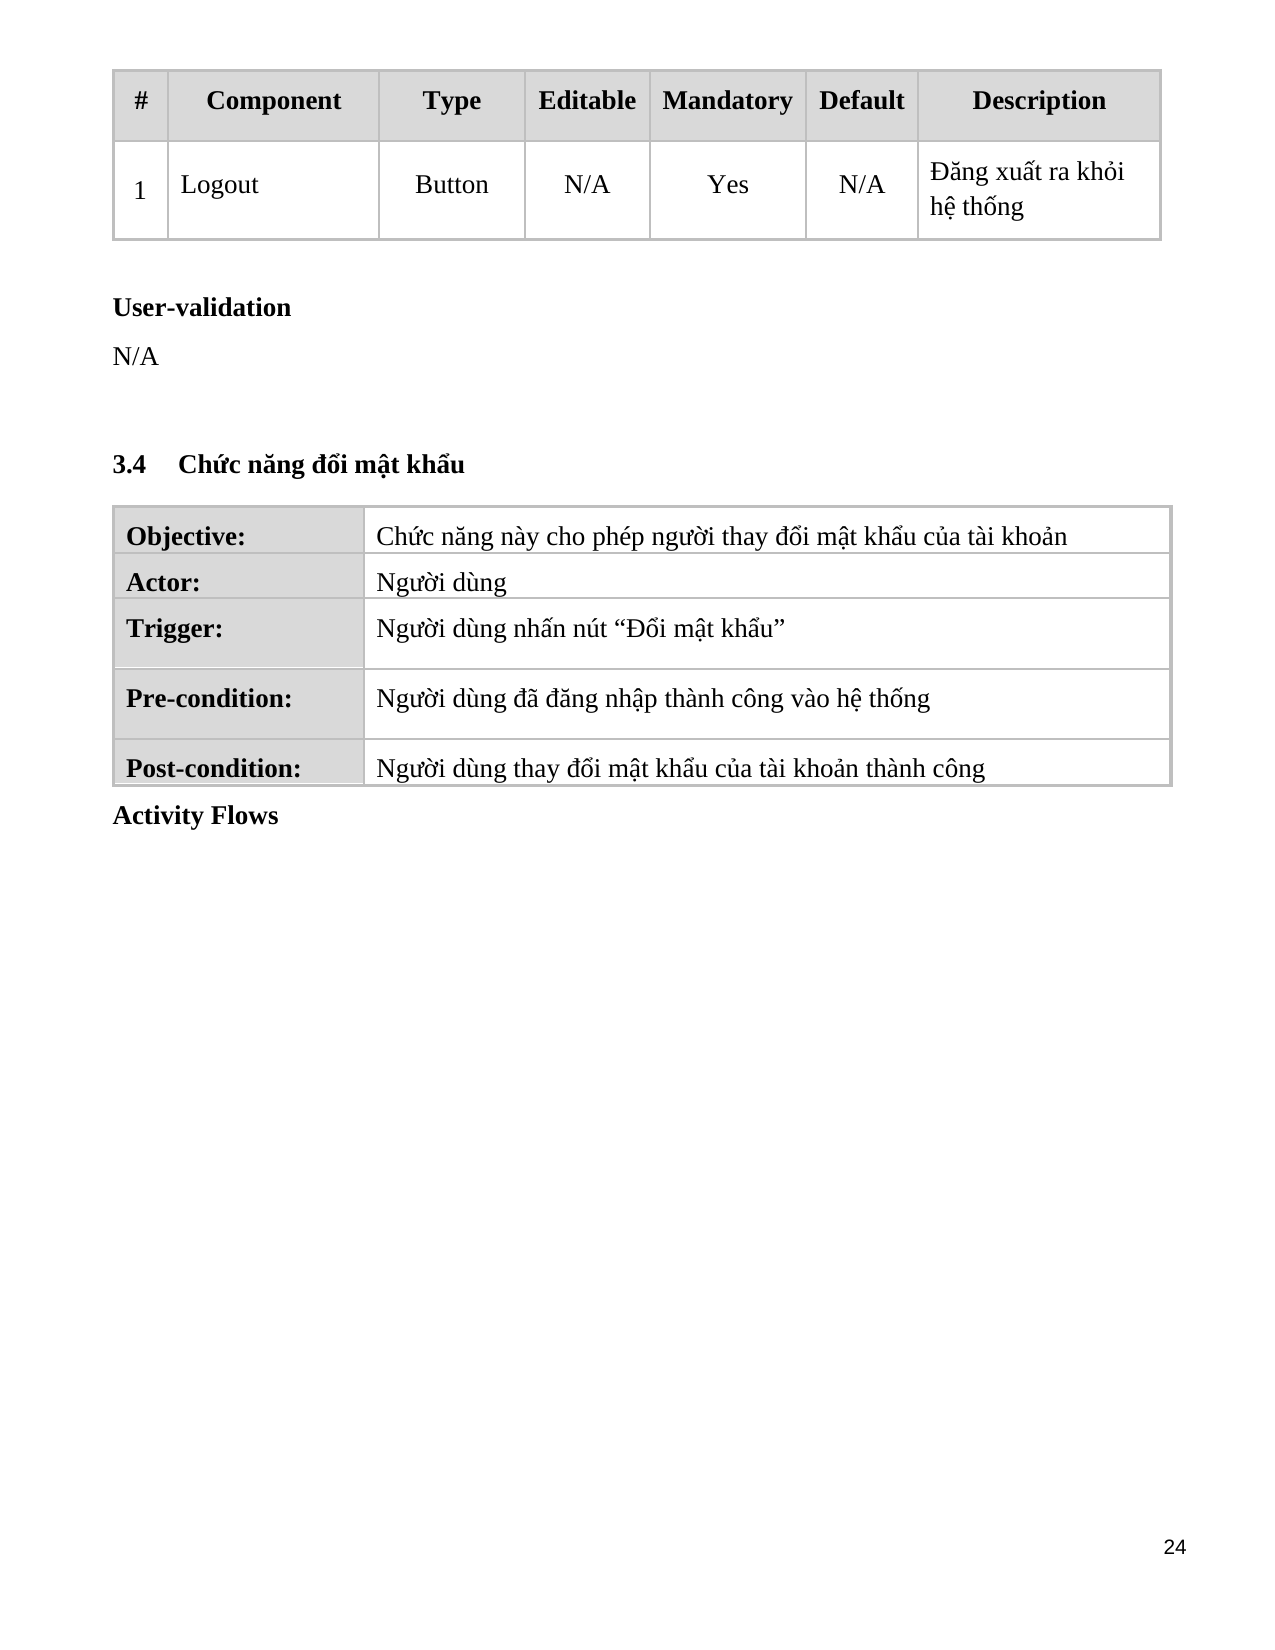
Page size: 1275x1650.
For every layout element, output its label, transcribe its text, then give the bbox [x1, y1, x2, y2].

table_header Description [919, 72, 1159, 140]
table_header Chức năng này cho phép người thay đổi mật khẩu của tài khoản [365, 508, 1169, 552]
text N/A [112, 341, 1186, 372]
table_cell Actor: [115, 554, 363, 597]
text User-validation [112, 291, 1186, 322]
table_cell Trigger: [115, 599, 363, 667]
table_cell Button [380, 142, 524, 238]
subtitle Chức năng đổi mật khẩu [112, 449, 1186, 480]
table_cell N/A [526, 142, 649, 238]
table_header Component [169, 72, 378, 140]
table_cell N/A [807, 142, 917, 238]
table_cell Người dùng [365, 554, 1169, 597]
table_cell Đăng xuất ra khỏi hệ thống [919, 142, 1159, 238]
text Activity Flows [112, 799, 1186, 830]
table_cell Người dùng thay đổi mật khẩu của tài khoản thành công [365, 740, 1169, 783]
table_header Mandatory [651, 72, 805, 140]
table_cell Người dùng nhấn nút “Đổi mật khẩu” [365, 599, 1169, 667]
table_cell Post-condition: [115, 740, 363, 783]
table_header Type [380, 72, 524, 140]
table_cell Pre-condition: [115, 670, 363, 738]
table_cell Yes [651, 142, 805, 238]
table_cell 1 [115, 142, 167, 238]
table_cell Người dùng đã đăng nhập thành công vào hệ thống [365, 670, 1169, 738]
table_cell Logout [169, 142, 378, 238]
table_header # [115, 72, 167, 140]
table_header Objective: [115, 508, 363, 552]
table_header Default [807, 72, 917, 140]
table_header Editable [526, 72, 649, 140]
